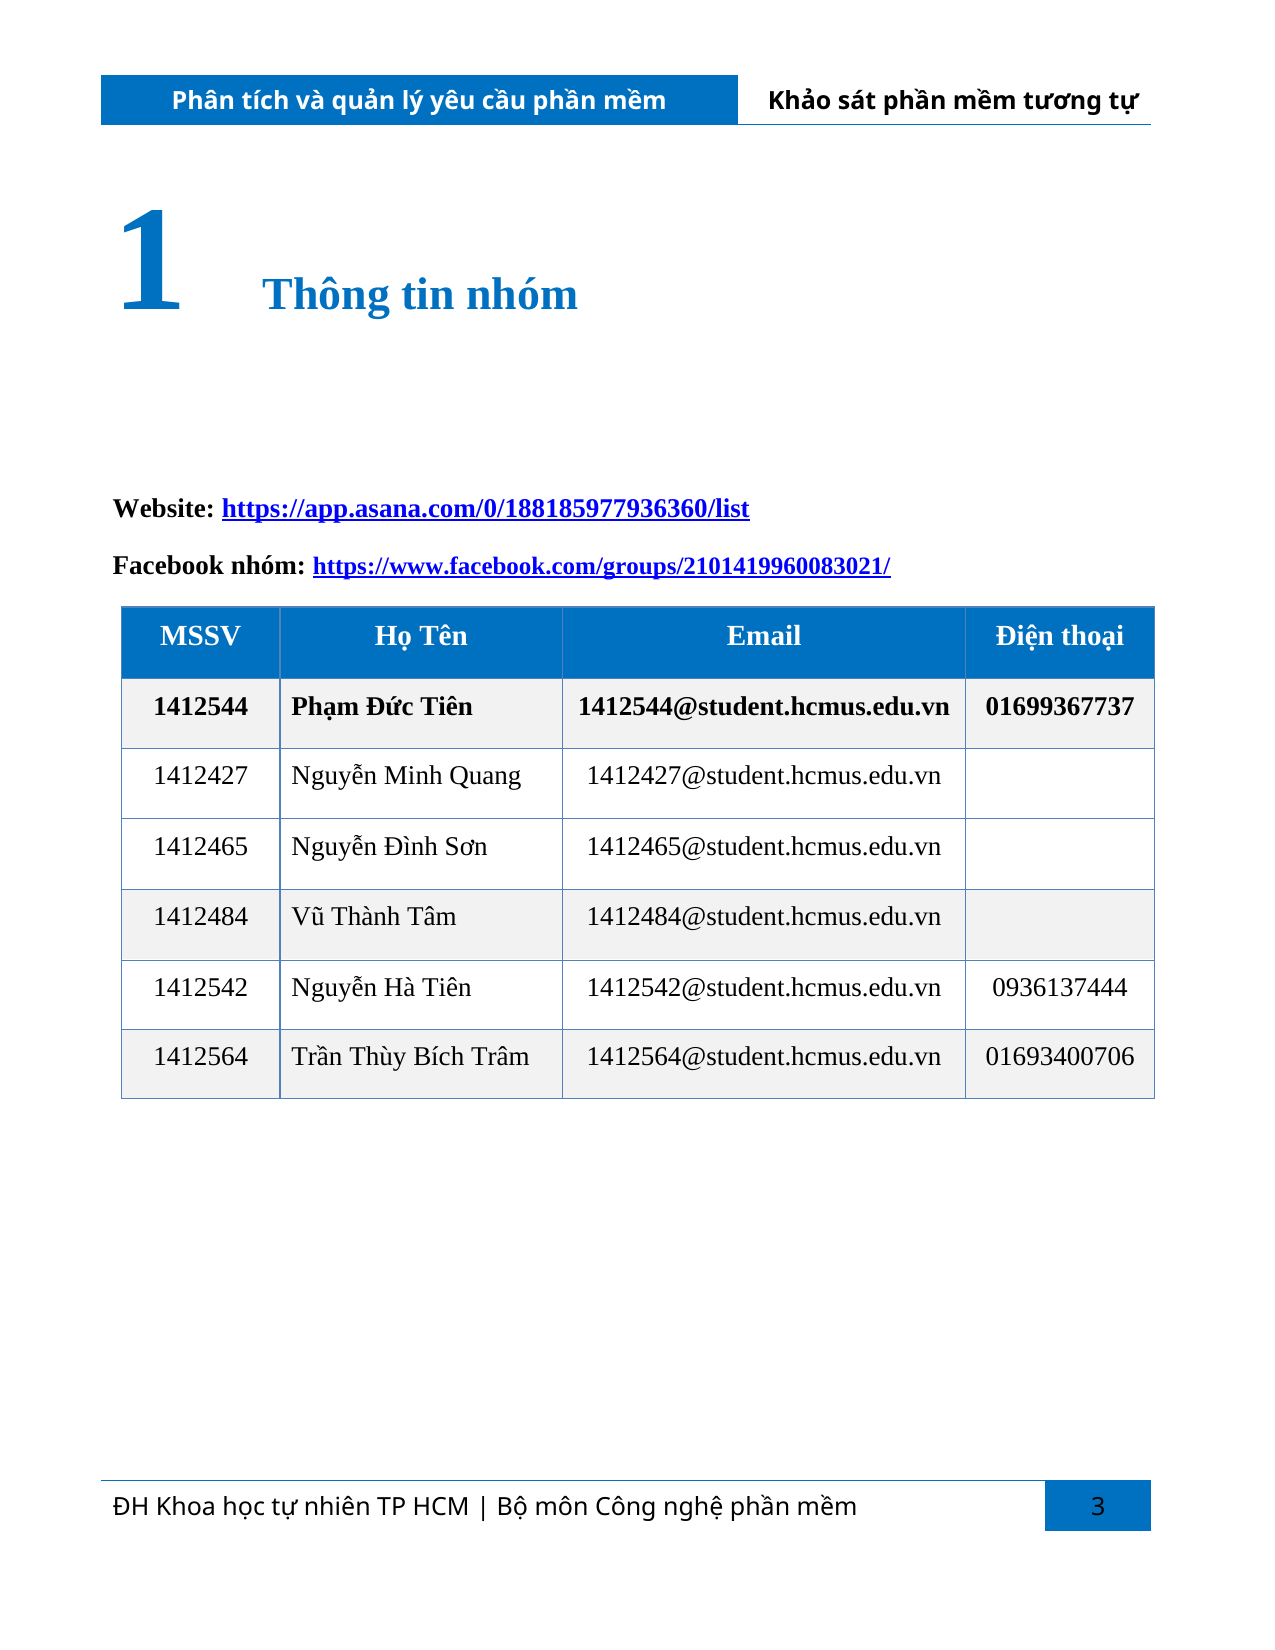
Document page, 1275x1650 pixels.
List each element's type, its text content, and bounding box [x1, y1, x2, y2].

table_header Họ Tên [281, 608, 562, 678]
table_cell 1412544@student.hcmus.edu.vn [563, 679, 965, 748]
table_cell 1412465 [122, 819, 279, 889]
table_cell 01699367737 [966, 679, 1154, 748]
table_cell 1412564@student.hcmus.edu.vn [563, 1030, 965, 1098]
table_cell 1412544 [122, 679, 279, 748]
subtitle Thông tin nhóm [112, 169, 1162, 342]
table_cell 1412564 [122, 1030, 279, 1098]
table_cell Vũ Thành Tâm [281, 890, 562, 959]
table_cell 1412484@student.hcmus.edu.vn [563, 890, 965, 959]
table_cell Trần Thùy Bích Trâm [281, 1030, 562, 1098]
table_cell 1412542 [122, 961, 279, 1029]
table_header Email [563, 608, 965, 678]
table_header Điện thoại [966, 608, 1154, 678]
text Facebook nhóm: https://www.facebook.com/groups/2101419960083021/ [112, 549, 1162, 581]
table_cell Nguyễn Hà Tiên [281, 961, 562, 1029]
table_cell Nguyễn Đình Sơn [281, 819, 562, 889]
table_cell Phạm Đức Tiên [281, 679, 562, 748]
table_cell 0936137444 [966, 961, 1154, 1029]
table_cell 1412427 [122, 749, 279, 818]
table_cell [966, 819, 1154, 889]
table_cell [966, 749, 1154, 818]
text Website: https://app.asana.com/0/188185977936360/list [112, 492, 1162, 523]
table_cell Nguyễn Minh Quang [281, 749, 562, 818]
table_cell [966, 890, 1154, 959]
table_cell 1412484 [122, 890, 279, 959]
table_header MSSV [122, 608, 279, 678]
table_cell 1412465@student.hcmus.edu.vn [563, 819, 965, 889]
table_cell 1412542@student.hcmus.edu.vn [563, 961, 965, 1029]
table_cell 1412427@student.hcmus.edu.vn [563, 749, 965, 818]
table_cell 01693400706 [966, 1030, 1154, 1098]
